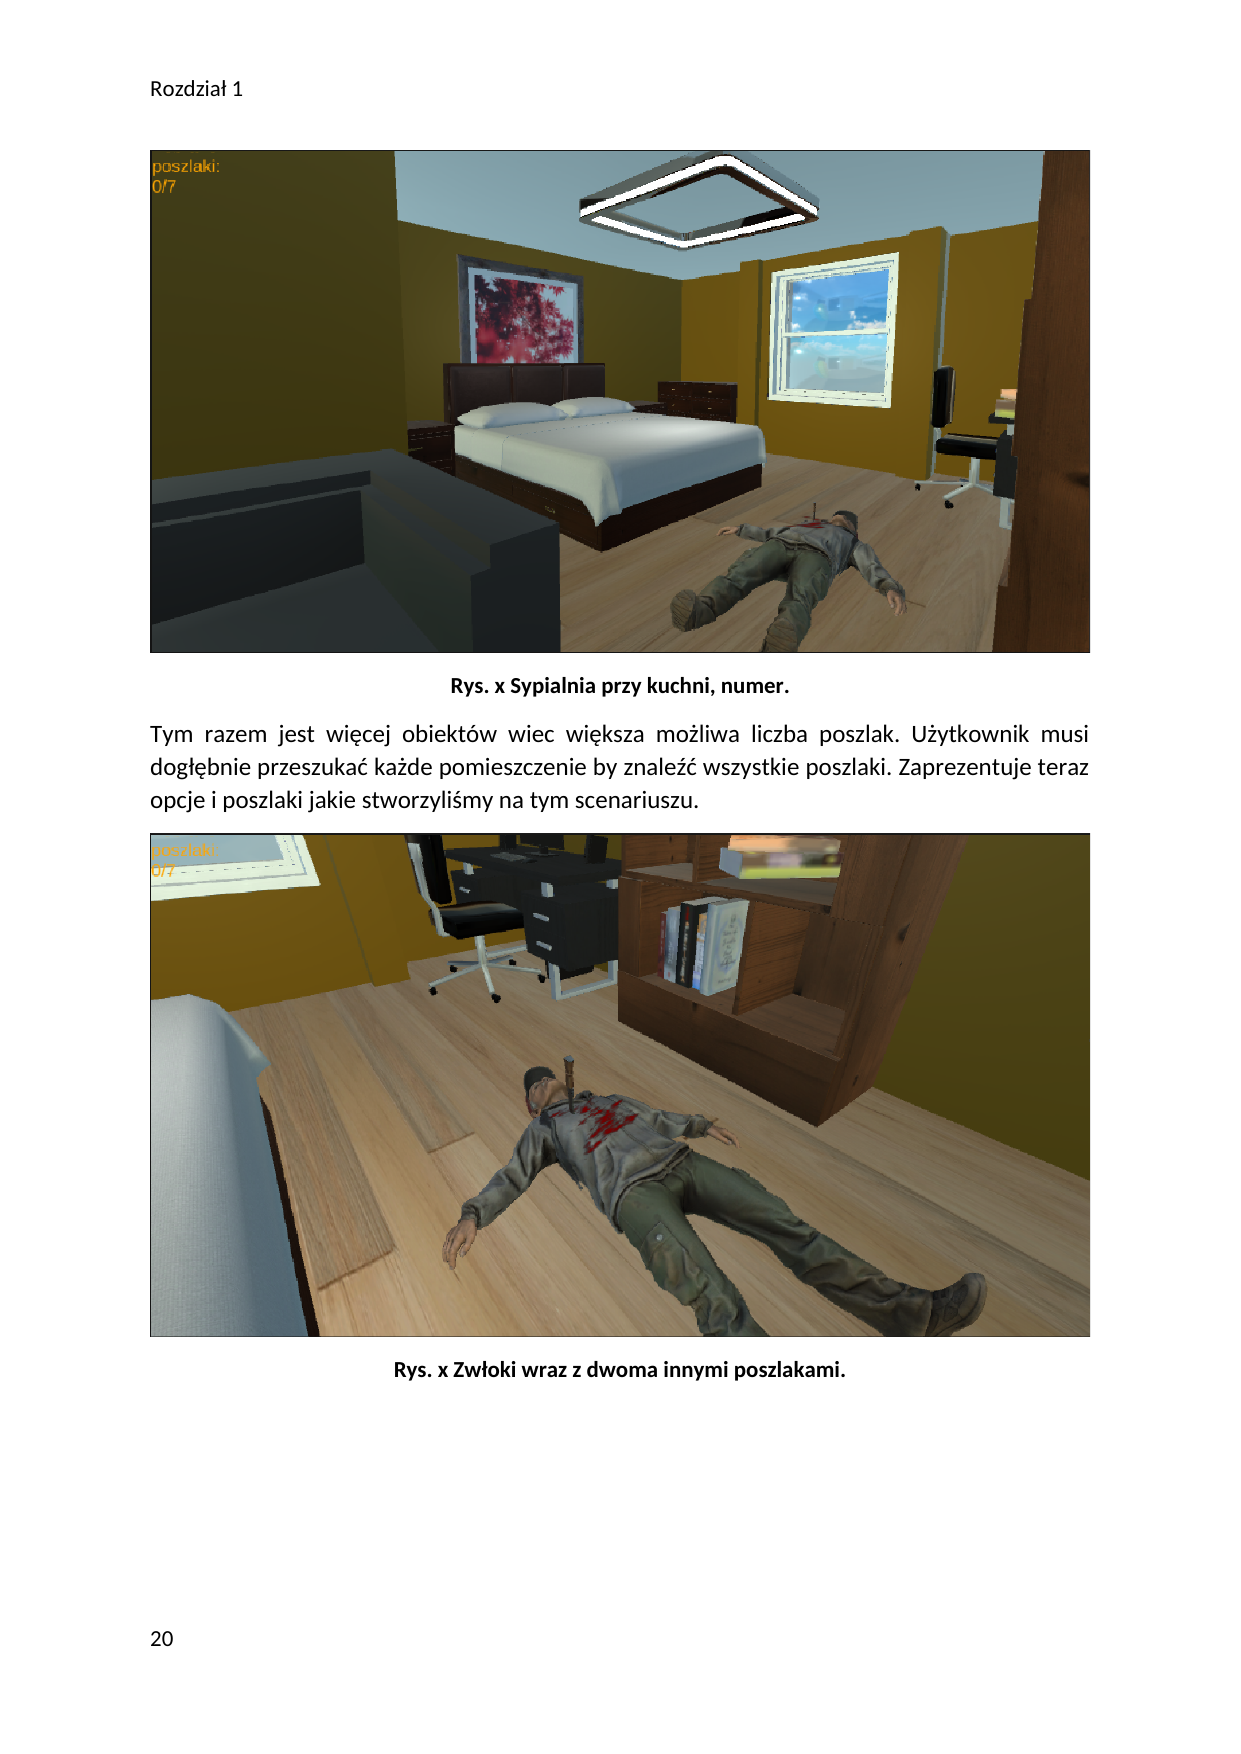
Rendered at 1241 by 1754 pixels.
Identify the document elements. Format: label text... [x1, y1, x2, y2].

picture [150, 833, 1091, 1337]
text Tym razem jest więcej obiektów wiec większa możliwa liczba poszlak. Użytkownik musi dogłębnie przeszukać każde pomieszczenie by znaleźć wszystkie poszlaki. Zaprezentuje teraz opcje i poszlaki jakie stworzyliśmy na tym scenariuszu. [150, 718, 1090, 815]
text Rys. x Sypialnia przy kuchni, numer. [150, 672, 1090, 699]
text Rys. x Zwłoki wraz z dwoma innymi poszlakami. [150, 1355, 1090, 1383]
picture [150, 150, 1091, 653]
